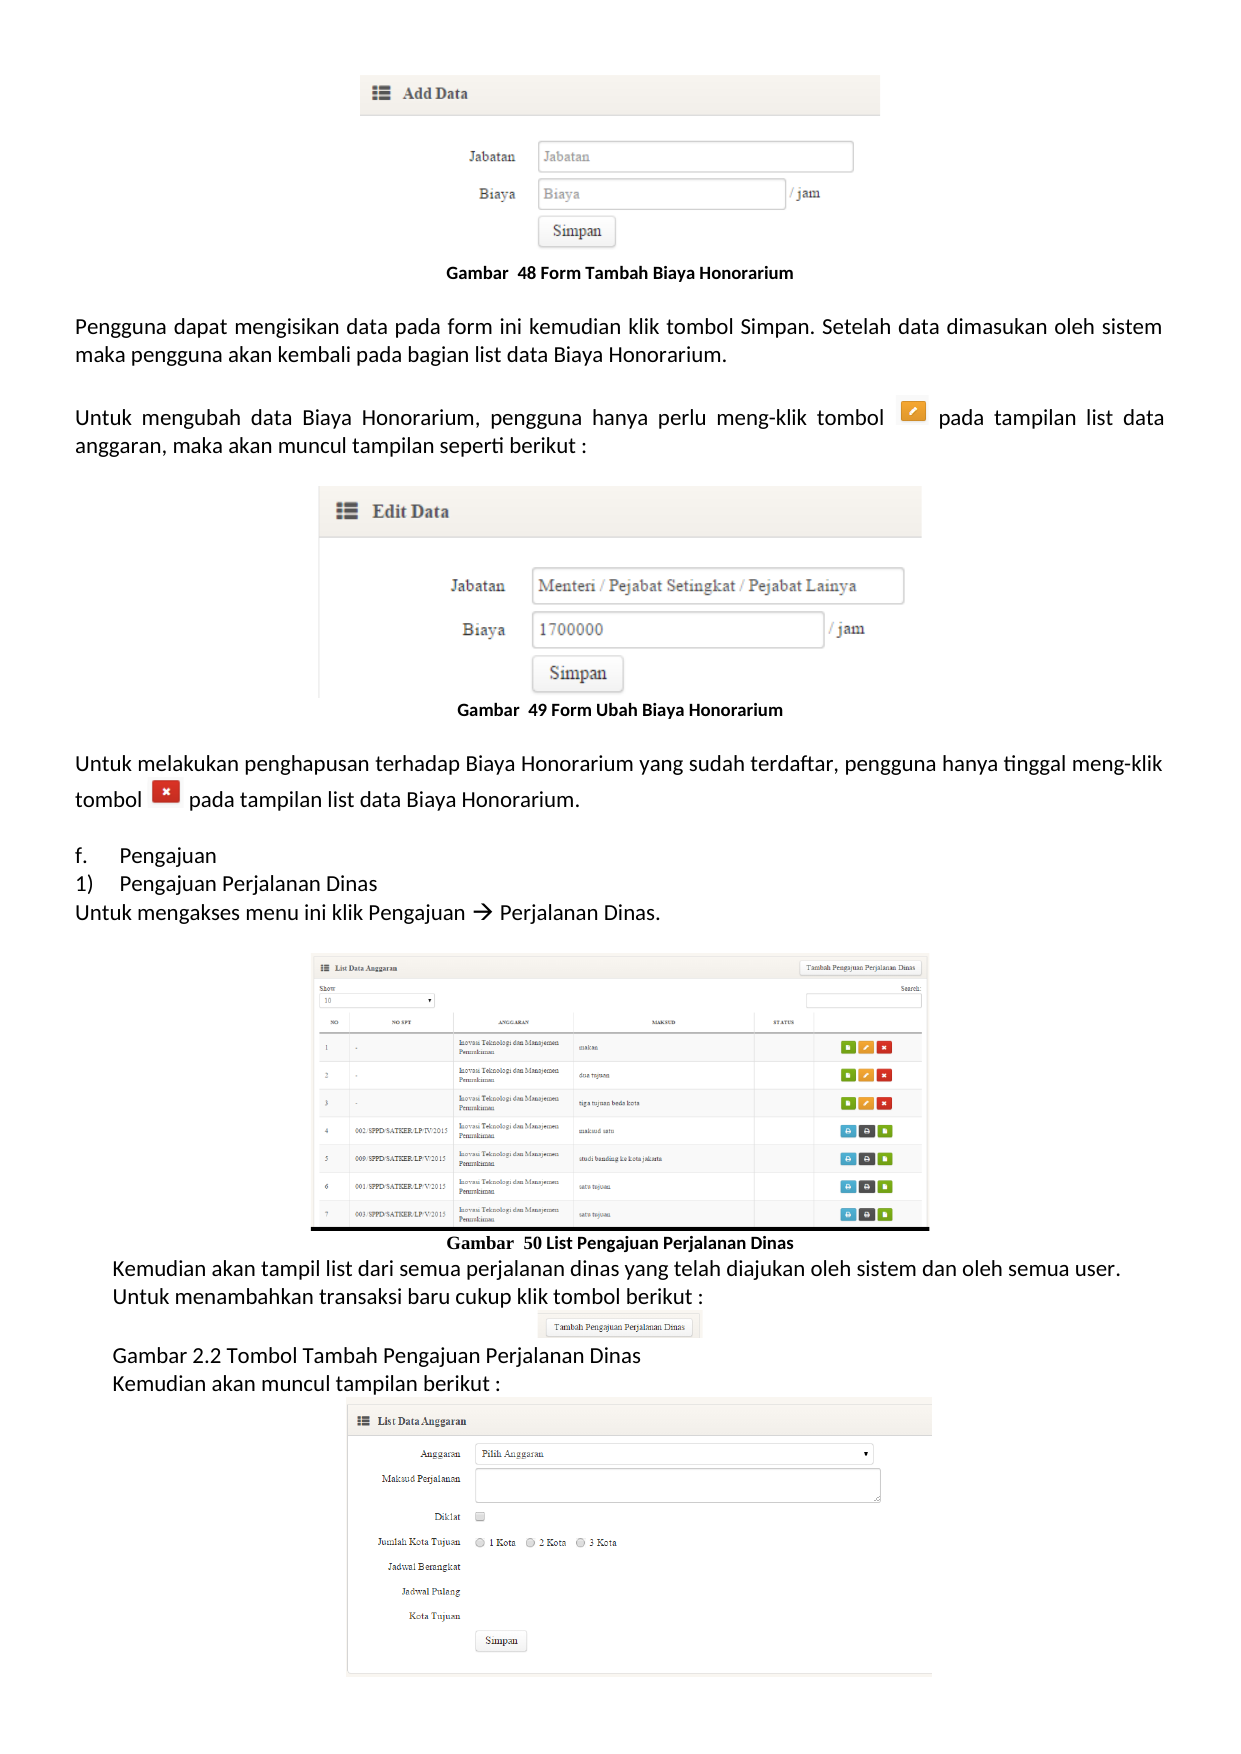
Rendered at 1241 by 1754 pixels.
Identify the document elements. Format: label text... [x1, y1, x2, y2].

picture [346, 1397, 932, 1677]
text Kemudian akan tampil list dari semua perjalanan dinas yang telah diajukan oleh sistem dan oleh semua user. [75, 1254, 1165, 1282]
subtitle Pengajuan [75, 842, 1165, 869]
picture [318, 486, 922, 698]
picture [147, 777, 184, 808]
list Untuk mengubah data Biaya Honorarium, pengguna hanya perlu meng-klik tombol pada tampilan list data anggaran, maka akan muncul tampilan seperti berikut : [75, 396, 1165, 459]
picture [360, 75, 881, 261]
text Kemudian akan muncul tampilan berikut : [75, 1369, 1165, 1397]
list Pengajuan Perjalanan Dinas [75, 869, 1165, 898]
picture [895, 395, 929, 425]
picture [310, 953, 930, 1231]
list Pengguna dapat mengisikan data pada form ini kemudian klik tombol Simpan. Setelah data dimasukan oleh sistem maka pengguna akan kembali pada bagian list data Biaya Honorarium. [75, 312, 1165, 368]
text Untuk mengakses menu ini klik Pengajuan Perjalanan Dinas. [75, 898, 1165, 926]
text Untuk menambahkan transaksi baru cukup klik tombol berikut : [75, 1282, 1165, 1310]
text Gambar 2.2 Tombol Tambah Pengajuan Perjalanan Dinas [75, 1341, 1165, 1369]
picture [537, 1310, 703, 1338]
list Untuk melakukan penghapusan terhadap Biaya Honorarium yang sudah terdaftar, pengguna hanya tinggal meng-klik tombol pada tampilan list data Biaya Honorarium. [75, 749, 1165, 813]
